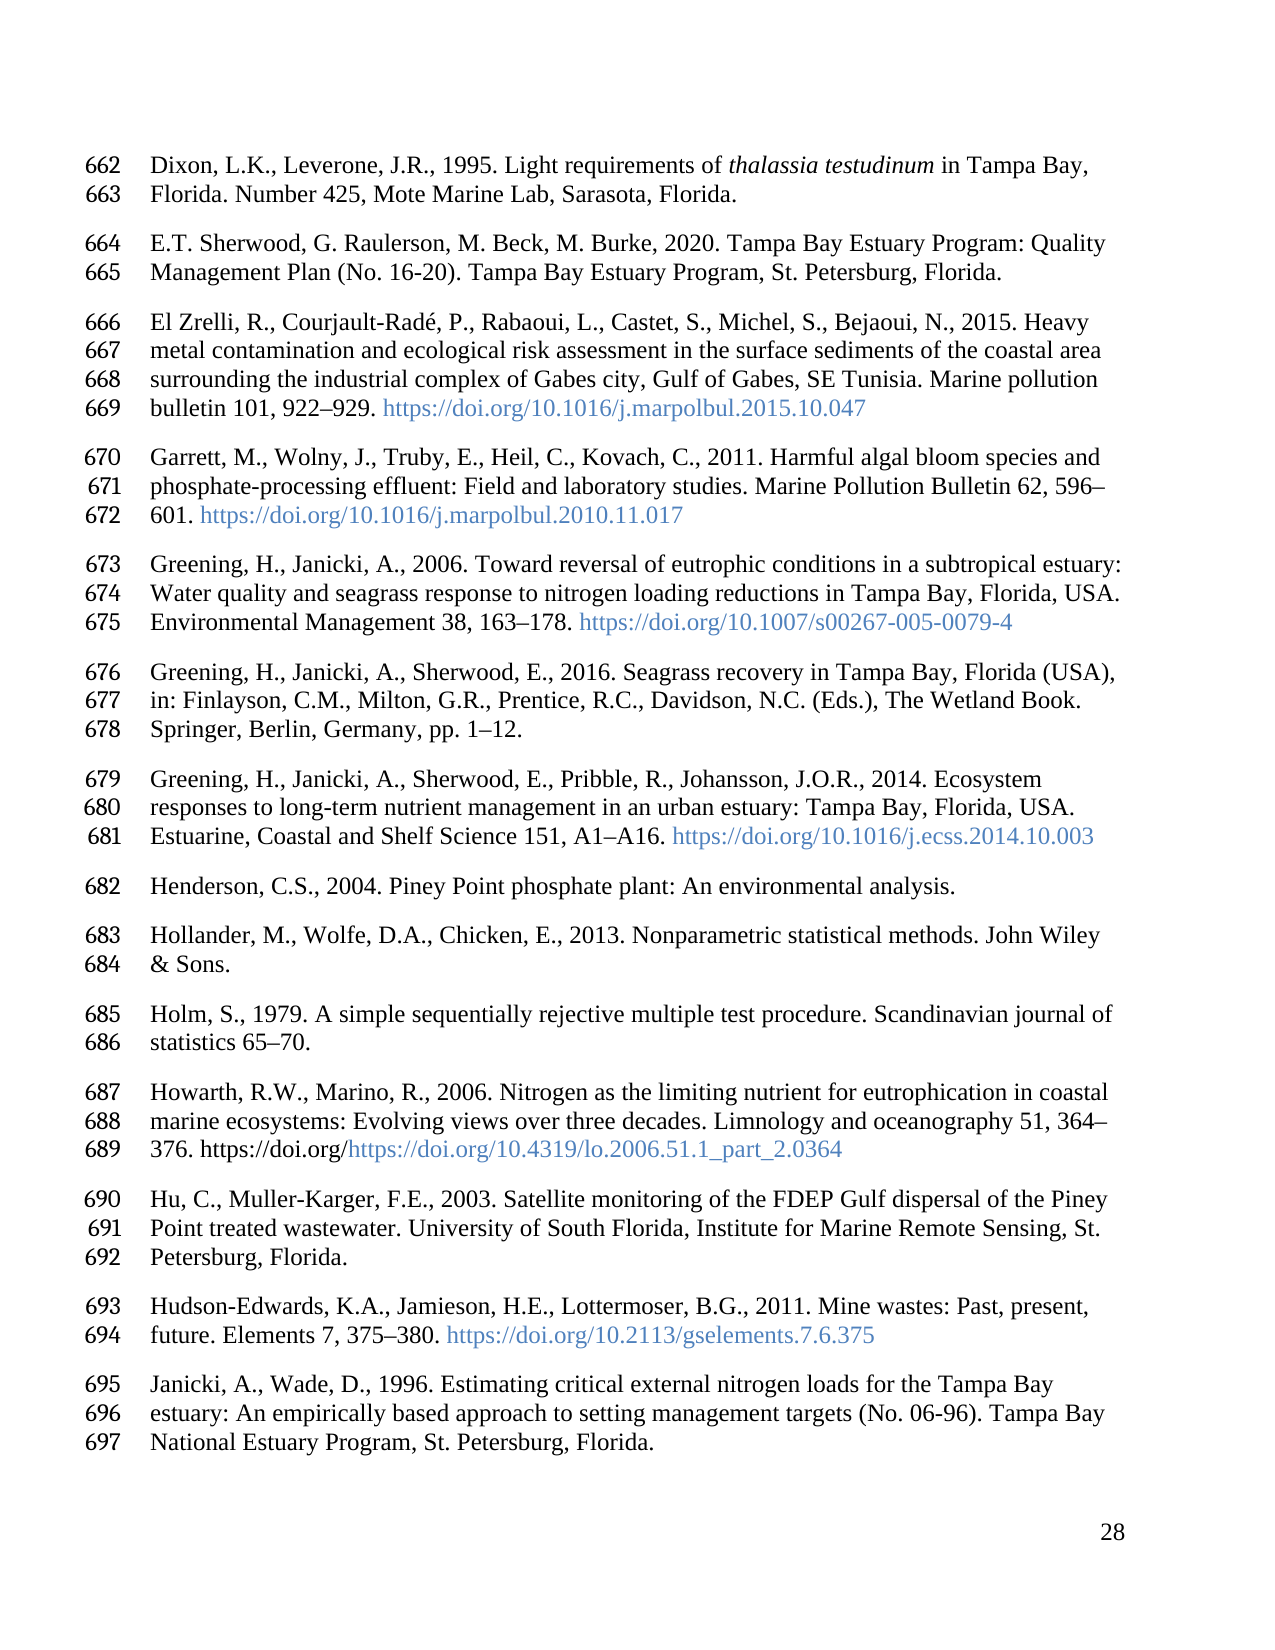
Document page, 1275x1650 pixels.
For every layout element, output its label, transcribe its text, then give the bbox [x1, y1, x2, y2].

text Greening, H., Janicki, A., 2006. Toward reversal of eutrophic conditions in a subtropical estuary: Water quality and seagrass response to nitrogen loading reductions in Tampa Bay, Florida, USA. Environmental Management 38, 163–178. https://doi.org/10.1007/s00267-005-0079-4 [150, 549, 1125, 636]
text Hudson-Edwards, K.A., Jamieson, H.E., Lottermoser, B.G., 2011. Mine wastes: Past, present, future. Elements 7, 375–380. https://doi.org/10.2113/gselements.7.6.375 [150, 1291, 1125, 1349]
text Hollander, M., Wolfe, D.A., Chicken, E., 2013. Nonparametric statistical methods. John Wiley & Sons. [150, 920, 1125, 978]
text Howarth, R.W., Marino, R., 2006. Nitrogen as the limiting nutrient for eutrophication in coastal marine ecosystems: Evolving views over three decades. Limnology and oceanography 51, 364–376. https://doi.org/https://doi.org/10.4319/lo.2006.51.1_part_2.0364 [150, 1077, 1125, 1163]
text Greening, H., Janicki, A., Sherwood, E., Pribble, R., Johansson, J.O.R., 2014. Ecosystem responses to long-term nutrient management in an urban estuary: Tampa Bay, Florida, USA. Estuarine, Coastal and Shelf Science 151, A1–A16. https://doi.org/10.1016/j.ecss.2014.10.003 [150, 764, 1125, 850]
text Holm, S., 1979. A simple sequentially rejective multiple test procedure. Scandinavian journal of statistics 65–70. [150, 999, 1125, 1056]
text Dixon, L.K., Leverone, J.R., 1995. Light requirements of thalassia testudinum in Tampa Bay, Florida. Number 425, Mote Marine Lab, Sarasota, Florida. [150, 150, 1125, 207]
text Hu, C., Muller-Karger, F.E., 2003. Satellite monitoring of the FDEP Gulf dispersal of the Piney Point treated wastewater. University of South Florida, Institute for Marine Remote Sensing, St. Petersburg, Florida. [150, 1184, 1125, 1270]
text Janicki, A., Wade, D., 1996. Estimating critical external nitrogen loads for the Tampa Bay estuary: An empirically based approach to setting management targets (No. 06-96). Tampa Bay National Estuary Program, St. Petersburg, Florida. [150, 1369, 1125, 1456]
text Garrett, M., Wolny, J., Truby, E., Heil, C., Kovach, C., 2011. Harmful algal bloom species and phosphate-processing effluent: Field and laboratory studies. Marine Pollution Bulletin 62, 596–601. https://doi.org/10.1016/j.marpolbul.2010.11.017 [150, 442, 1125, 529]
text E.T. Sherwood, G. Raulerson, M. Beck, M. Burke, 2020. Tampa Bay Estuary Program: Quality Management Plan (No. 16-20). Tampa Bay Estuary Program, St. Petersburg, Florida. [150, 228, 1125, 286]
text El Zrelli, R., Courjault-Radé, P., Rabaoui, L., Castet, S., Michel, S., Bejaoui, N., 2015. Heavy metal contamination and ecological risk assessment in the surface sediments of the coastal area surrounding the industrial complex of Gabes city, Gulf of Gabes, SE Tunisia. Marine pollution bulletin 101, 922–929. https://doi.org/10.1016/j.marpolbul.2015.10.047 [150, 307, 1125, 422]
text Henderson, C.S., 2004. Piney Point phosphate plant: An environmental analysis. [150, 871, 1125, 899]
text Greening, H., Janicki, A., Sherwood, E., 2016. Seagrass recovery in Tampa Bay, Florida (USA), in: Finlayson, C.M., Milton, G.R., Prentice, R.C., Davidson, N.C. (Eds.), The Wetland Book. Springer, Berlin, Germany, pp. 1–12. [150, 657, 1125, 743]
